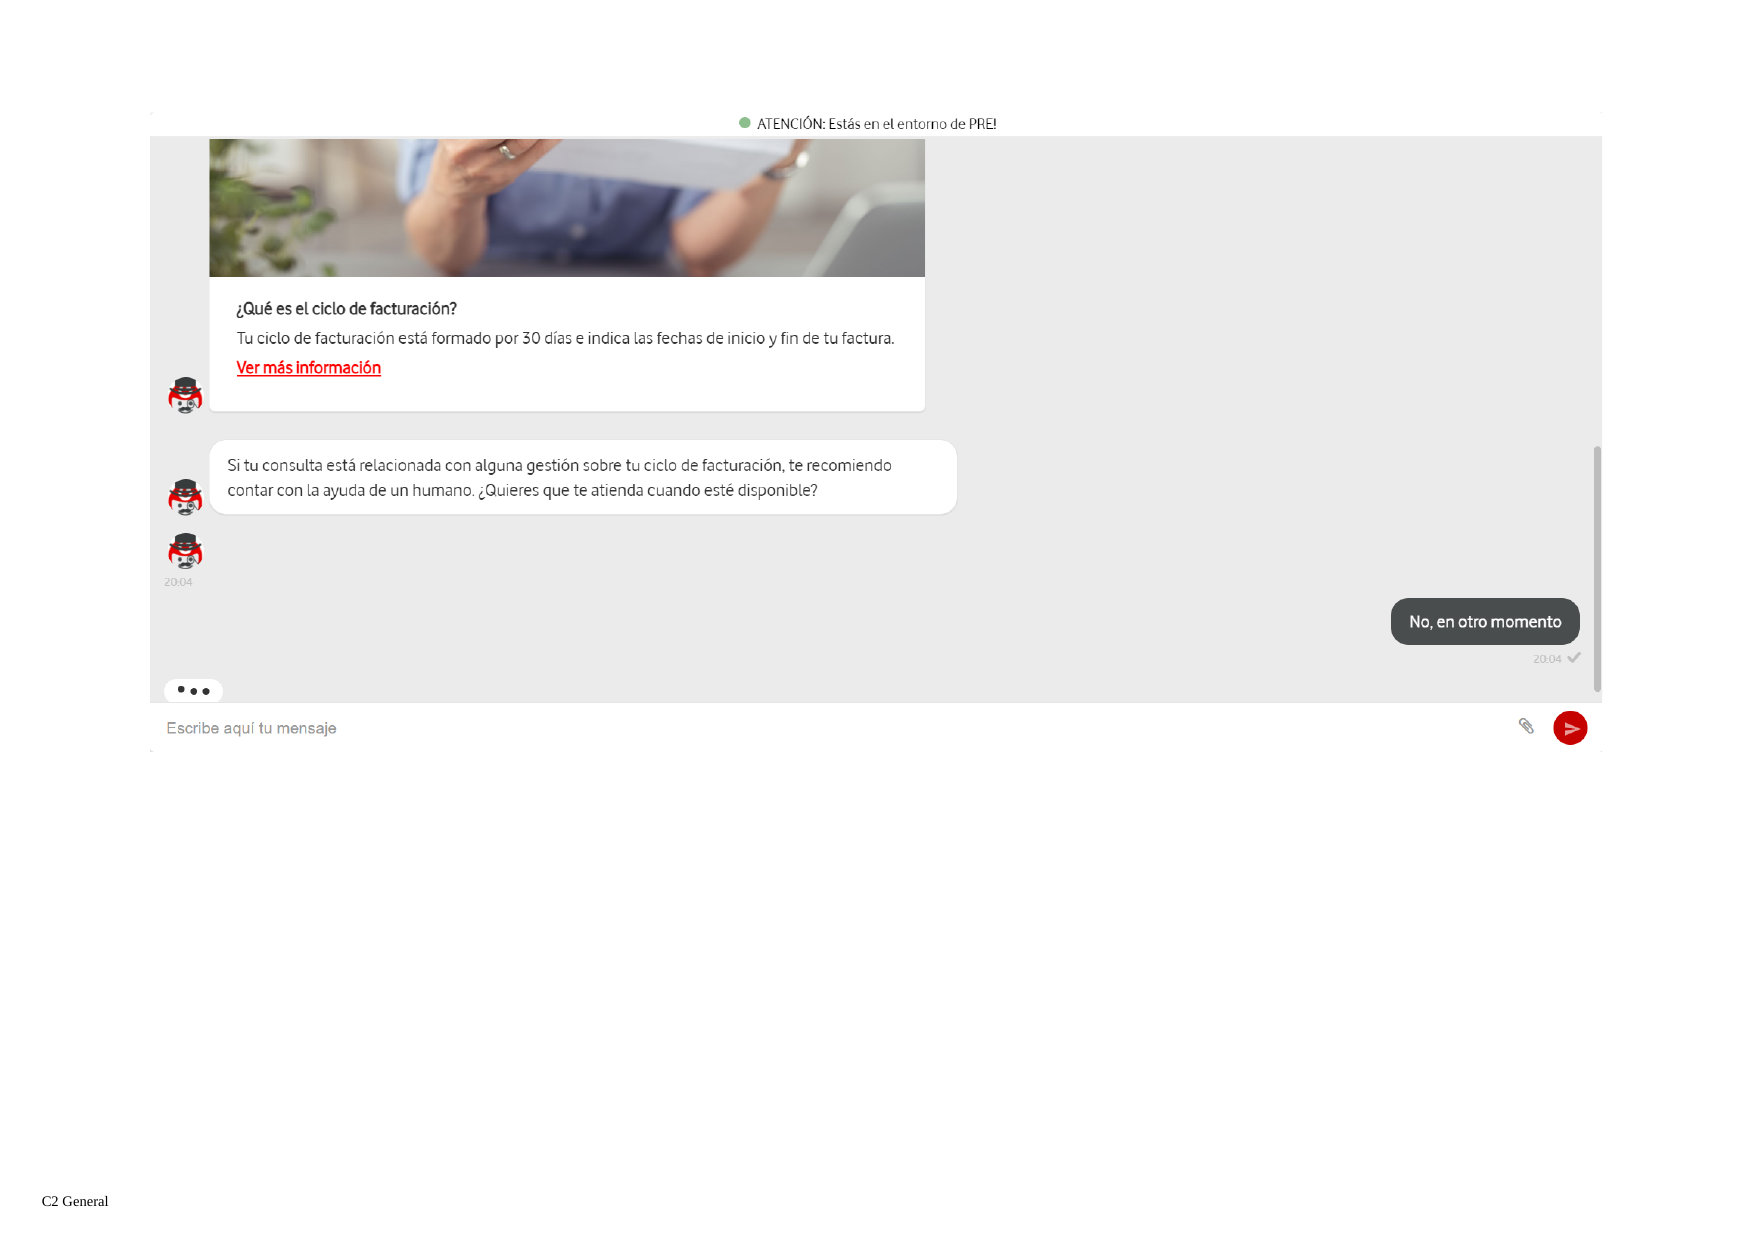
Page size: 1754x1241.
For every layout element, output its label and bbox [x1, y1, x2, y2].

picture [150, 112, 1603, 752]
